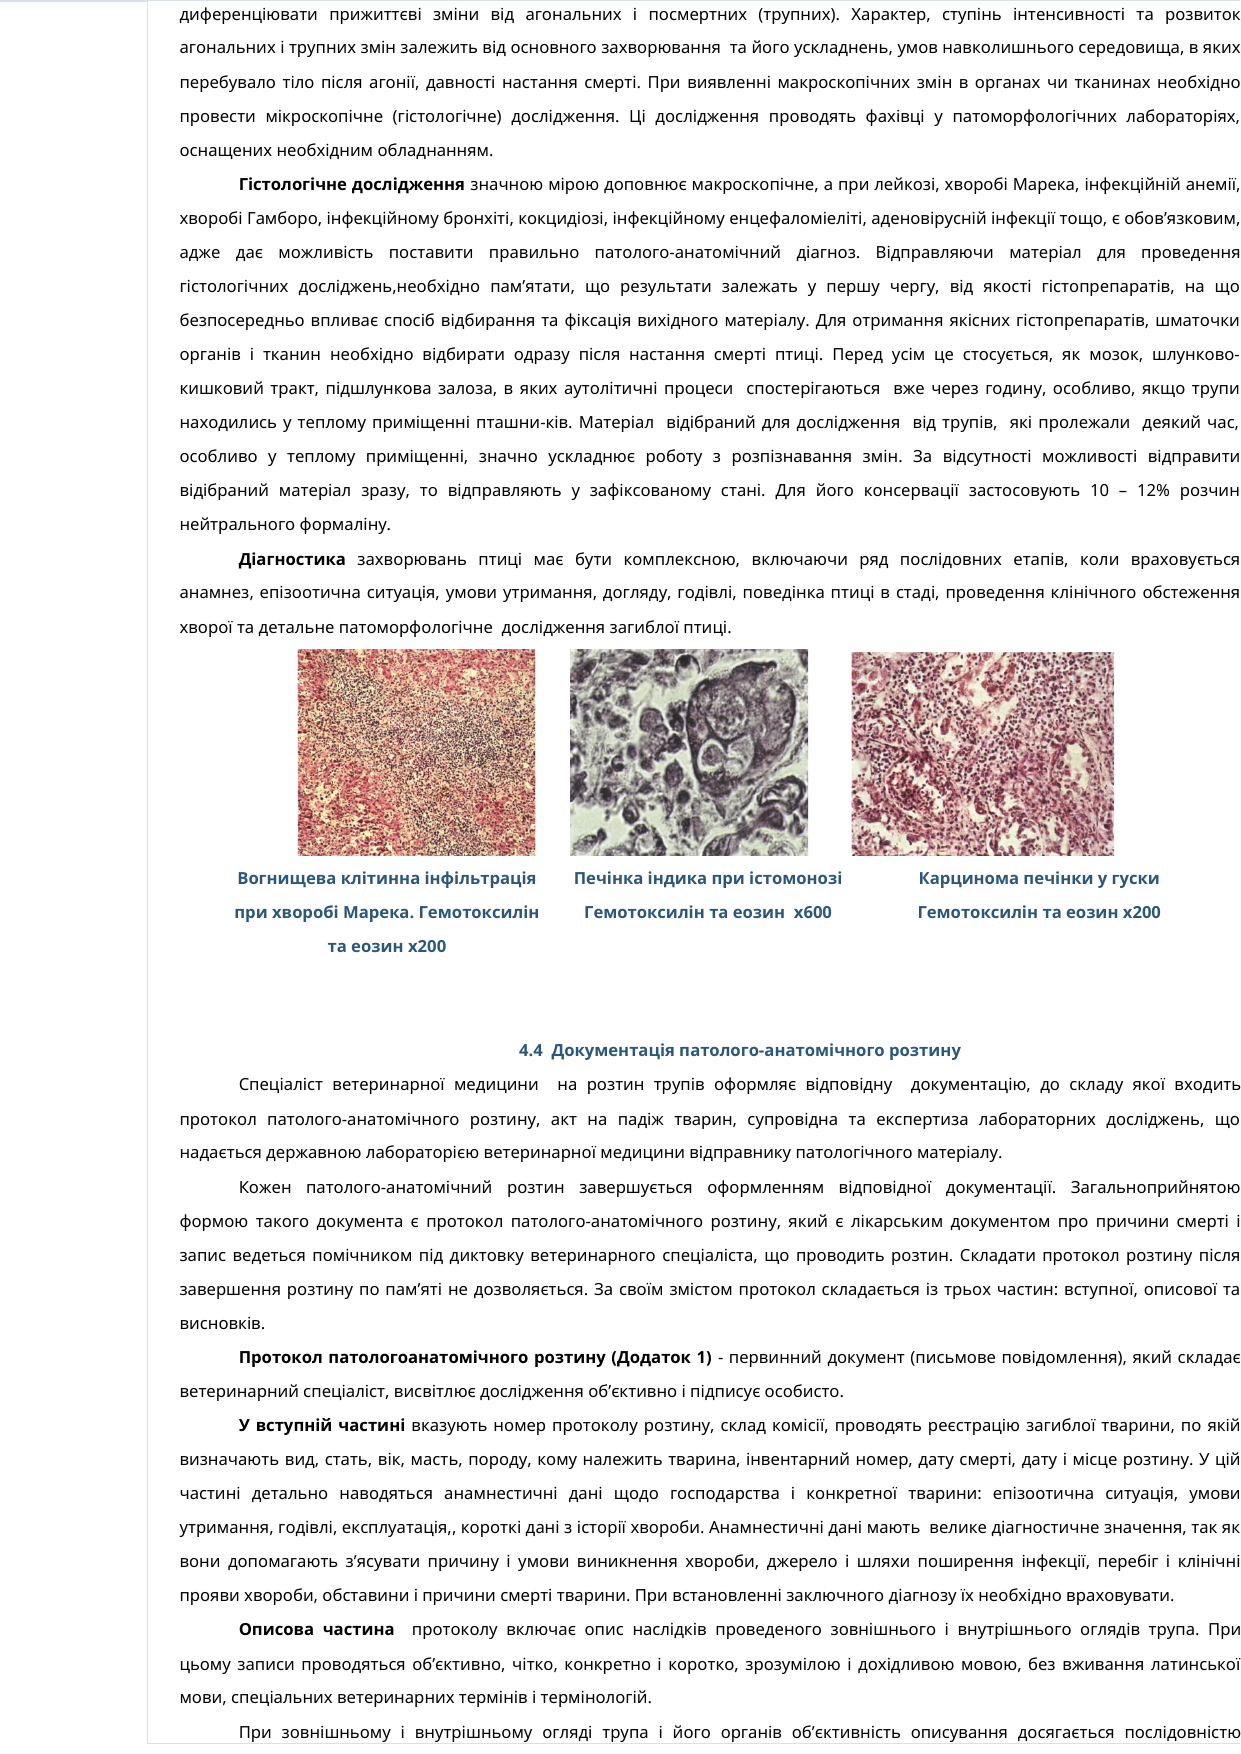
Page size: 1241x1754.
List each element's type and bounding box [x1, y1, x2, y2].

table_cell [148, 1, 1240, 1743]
picture [297, 649, 536, 856]
picture [851, 652, 1115, 856]
picture [570, 649, 809, 856]
